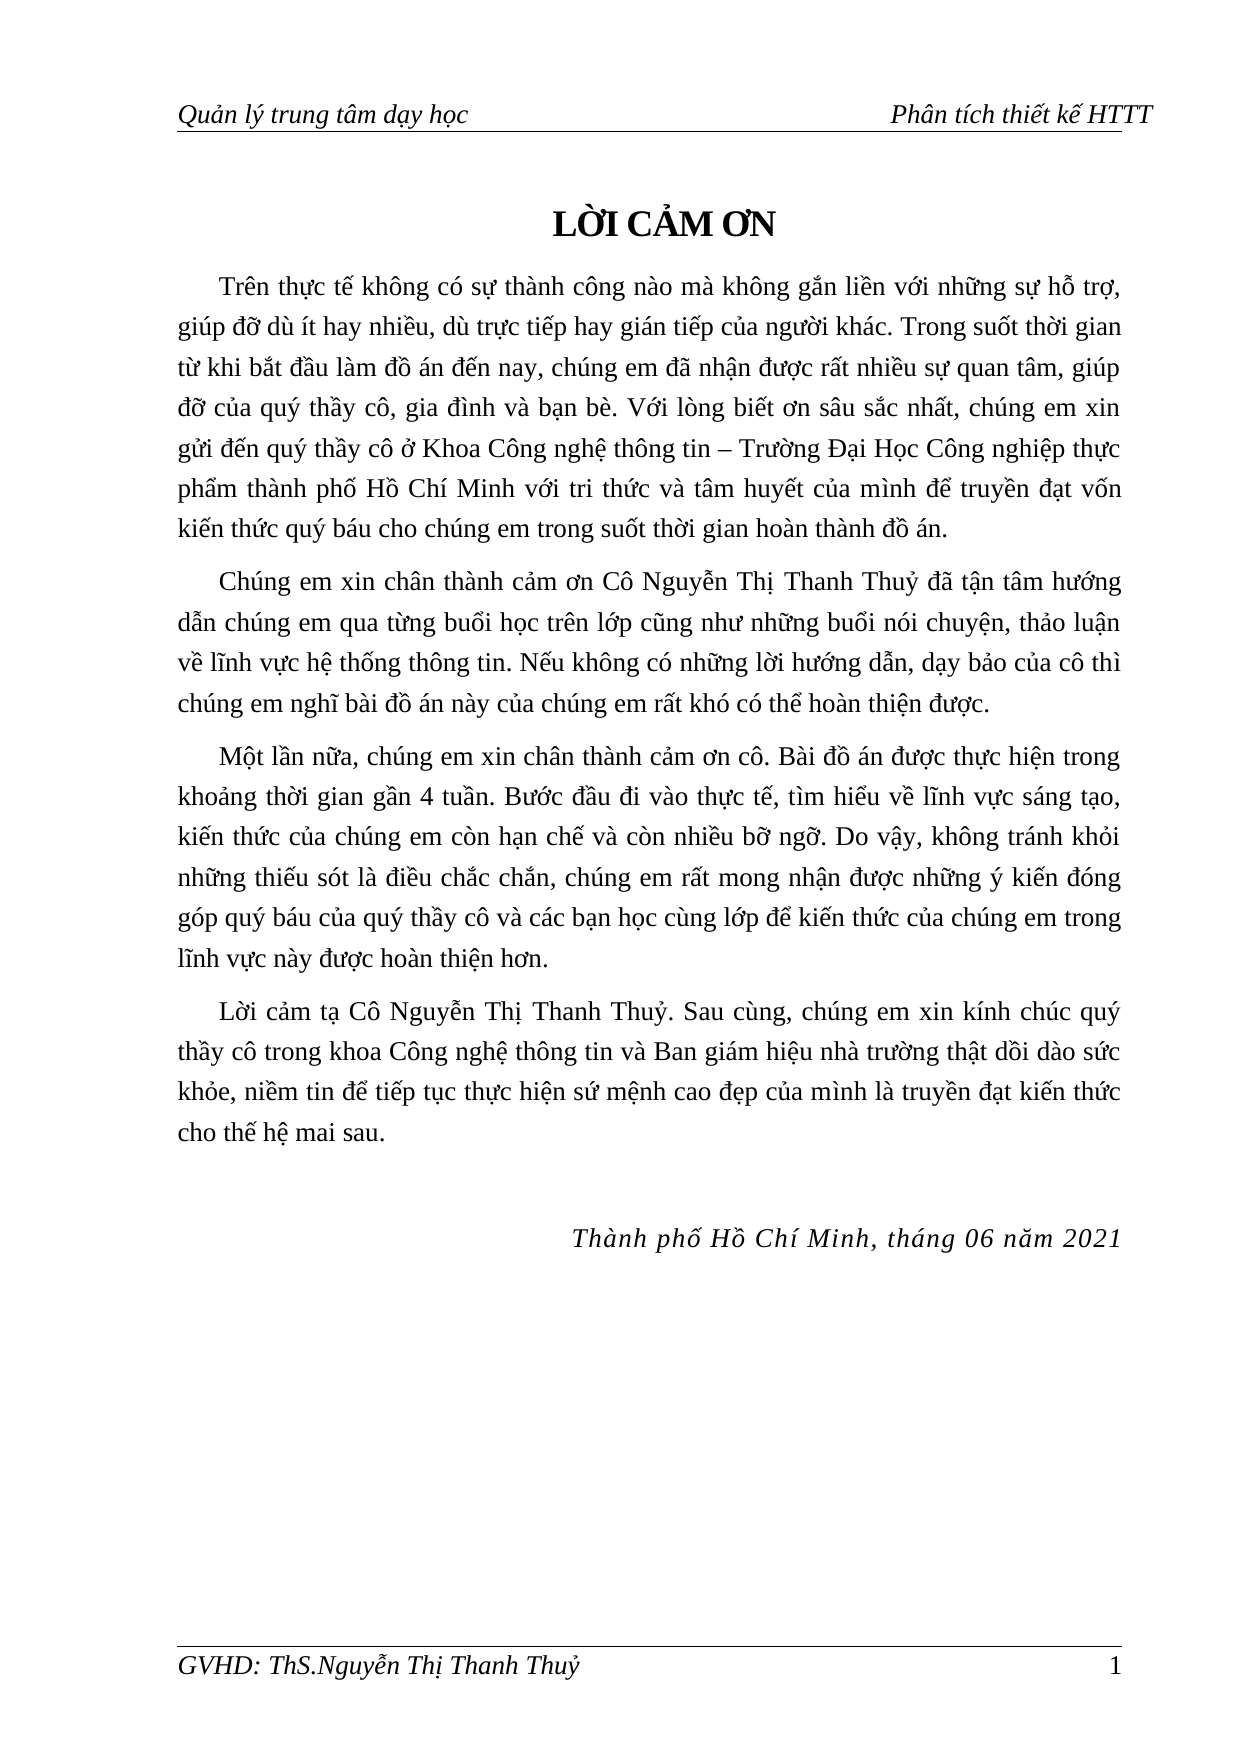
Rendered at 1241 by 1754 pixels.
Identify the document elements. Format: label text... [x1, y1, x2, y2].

text Lời cảm tạ Cô Nguyễn Thị Thanh Thuỷ. Sau cùng, chúng em xin kính chúc quý thầy cô trong khoa Công nghệ thông tin và Ban giám hiệu nhà trường thật dồi dào sức khỏe, niềm tin để tiếp tục thực hiện sứ mệnh cao đẹp của mình là truyền đạt kiến thức cho thế hệ mai sau. [177, 994, 1122, 1147]
text Chúng em xin chân thành cảm ơn Cô Nguyễn Thị Thanh Thuỷ đã tận tâm hướng dẫn chúng em qua từng buổi học trên lớp cũng như những buổi nói chuyện, thảo luận về lĩnh vực hệ thống thông tin. Nếu không có những lời hướng dẫn, dạy bảo của cô thì chúng em nghĩ bài đồ án này của chúng em rất khó có thể hoàn thiện được. [177, 565, 1122, 718]
text Một lần nữa, chúng em xin chân thành cảm ơn cô. Bài đồ án được thực hiện trong khoảng thời gian gần 4 tuần. Bước đầu đi vào thực tế, tìm hiểu về lĩnh vực sáng tạo, kiến thức của chúng em còn hạn chế và còn nhiều bỡ ngỡ. Do vậy, không tránh khỏi những thiếu sót là điều chắc chắn, chúng em rất mong nhận được những ý kiến đóng góp quý báu của quý thầy cô và các bạn học cùng lớp để kiến thức của chúng em trong lĩnh vực này được hoàn thiện hơn. [177, 739, 1122, 973]
text Trên thực tế không có sự thành công nào mà không gắn liền với những sự hỗ trợ, giúp đỡ dù ít hay nhiều, dù trực tiếp hay gián tiếp của người khác. Trong suốt thời gian từ khi bắt đầu làm đồ án đến nay, chúng em đã nhận được rất nhiều sự quan tâm, giúp đỡ của quý thầy cô, gia đình và bạn bè. Với lòng biết ơn sâu sắc nhất, chúng em xin gửi đến quý thầy cô ở Khoa Công nghệ thông tin – Trường Đại Học Công nghiệp thực phẩm thành phố Hồ Chí Minh với tri thức và tâm huyết của mình để truyền đạt vốn kiến thức quý báu cho chúng em trong suốt thời gian hoàn thành đồ án. [177, 270, 1122, 544]
subtitle LỜI CẢM ƠN [207, 201, 1122, 244]
subtitle Thành phố Hồ Chí Minh, tháng 06 năm 2021 [177, 1222, 1122, 1253]
